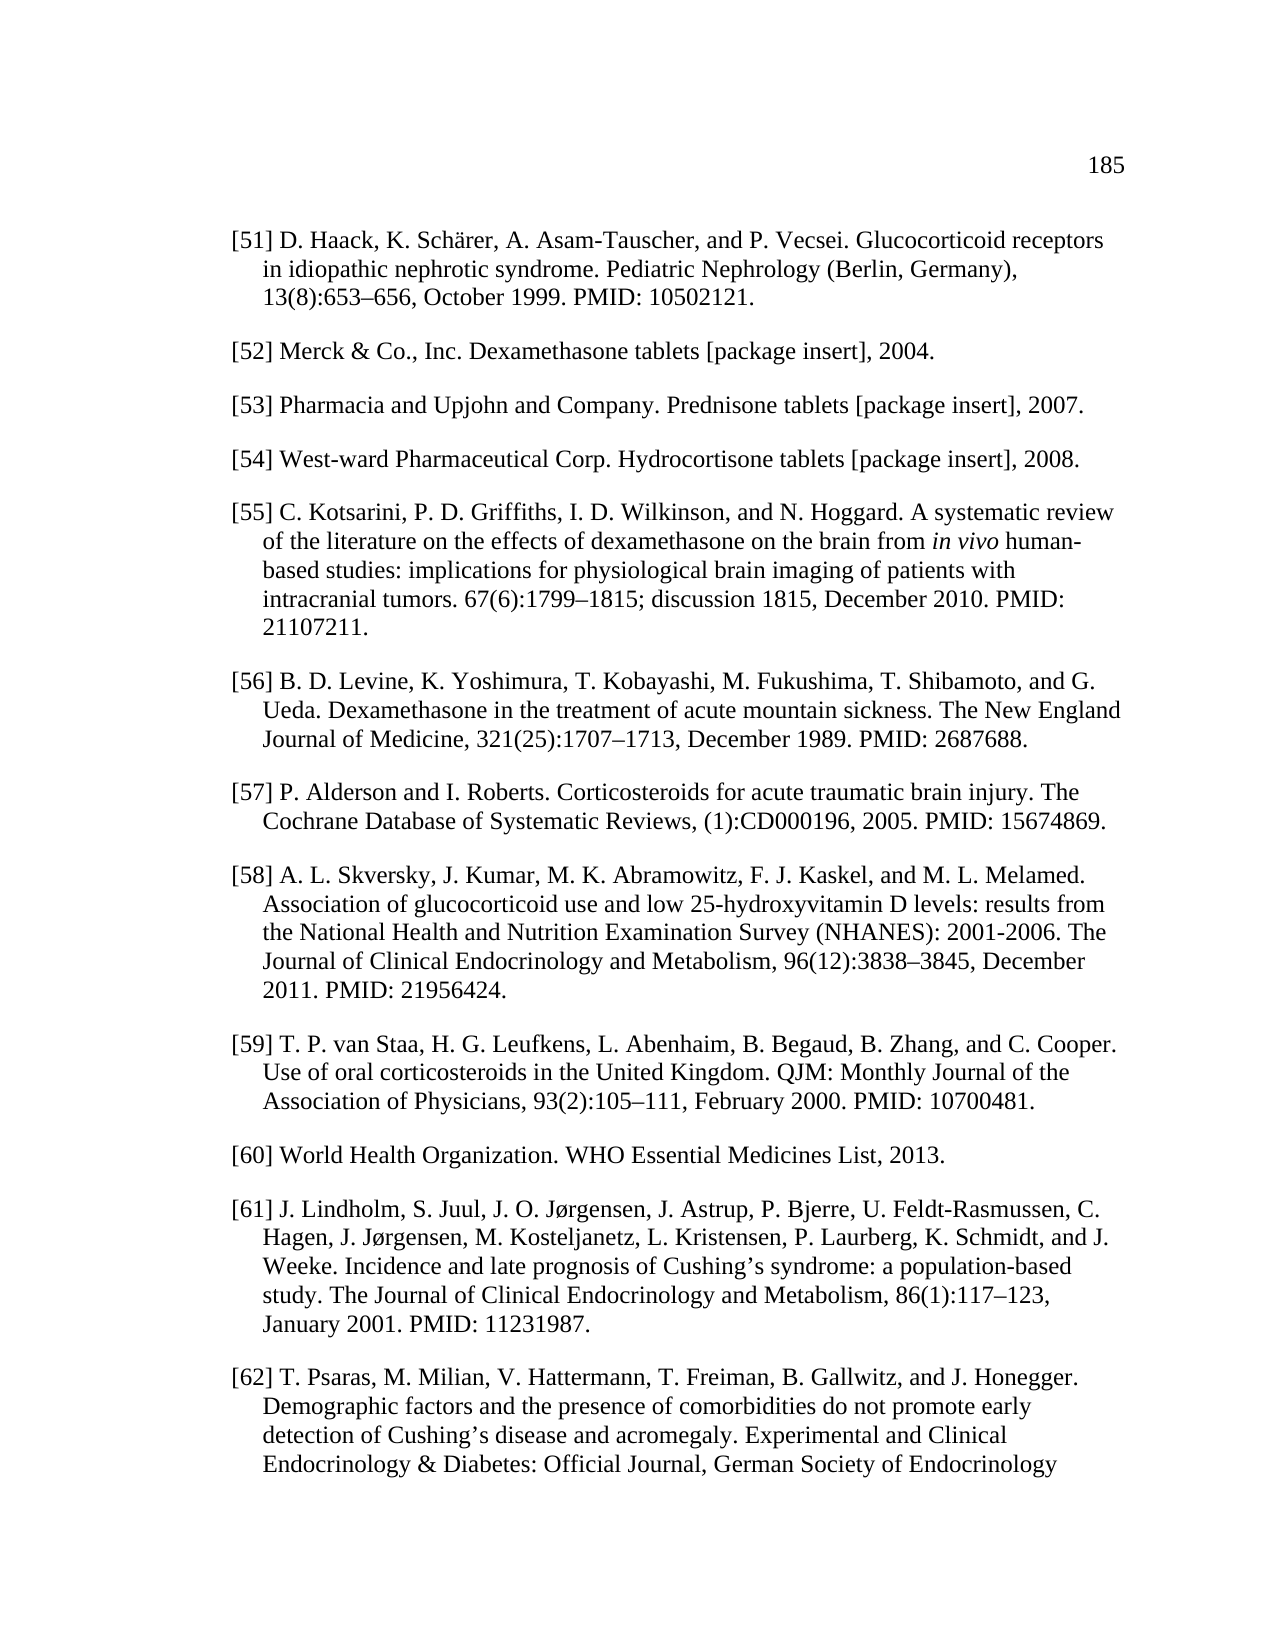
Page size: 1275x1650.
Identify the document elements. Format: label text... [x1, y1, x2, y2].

text [60] World Health Organization. WHO Essential Medicines List, 2013. [225, 1140, 1125, 1169]
text [55] C. Kotsarini, P. D. Griffiths, I. D. Wilkinson, and N. Hoggard. A systematic review of the literature on the effects of dexamethasone on the brain from in vivo human-based studies: implications for physiological brain imaging of patients with intracranial tumors. 67(6):1799–1815; discussion 1815, December 2010. PMID: 21107211. [225, 497, 1125, 641]
text [52] Merck & Co., Inc. Dexamethasone tablets [package insert], 2004. [225, 336, 1125, 365]
text [61] J. Lindholm, S. Juul, J. O. Jørgensen, J. Astrup, P. Bjerre, U. Feldt-Rasmussen, C. Hagen, J. Jørgensen, M. Kosteljanetz, L. Kristensen, P. Laurberg, K. Schmidt, and J. Weeke. Incidence and late prognosis of Cushing’s syndrome: a population-based study. The Journal of Clinical Endocrinology and Metabolism, 86(1):117–123, January 2001. PMID: 11231987. [225, 1194, 1125, 1337]
text [56] B. D. Levine, K. Yoshimura, T. Kobayashi, M. Fukushima, T. Shibamoto, and G. Ueda. Dexamethasone in the treatment of acute mountain sickness. The New England Journal of Medicine, 321(25):1707–1713, December 1989. PMID: 2687688. [225, 666, 1125, 752]
text [53] Pharmacia and Upjohn and Company. Prednisone tablets [package insert], 2007. [225, 390, 1125, 419]
text [54] West-ward Pharmaceutical Corp. Hydrocortisone tablets [package insert], 2008. [225, 444, 1125, 472]
text [59] T. P. van Staa, H. G. Leufkens, L. Abenhaim, B. Begaud, B. Zhang, and C. Cooper. Use of oral corticosteroids in the United Kingdom. QJM: Monthly Journal of the Association of Physicians, 93(2):105–111, February 2000. PMID: 10700481. [225, 1029, 1125, 1115]
text [51] D. Haack, K. Schärer, A. Asam-Tauscher, and P. Vecsei. Glucocorticoid receptors in idiopathic nephrotic syndrome. Pediatric Nephrology (Berlin, Germany), 13(8):653–656, October 1999. PMID: 10502121. [225, 225, 1125, 311]
text [58] A. L. Skversky, J. Kumar, M. K. Abramowitz, F. J. Kaskel, and M. L. Melamed. Association of glucocorticoid use and low 25-hydroxyvitamin D levels: results from the National Health and Nutrition Examination Survey (NHANES): 2001-2006. The Journal of Clinical Endocrinology and Metabolism, 96(12):3838–3845, December 2011. PMID: 21956424. [225, 860, 1125, 1004]
text [62] T. Psaras, M. Milian, V. Hattermann, T. Freiman, B. Gallwitz, and J. Honegger. Demographic factors and the presence of comorbidities do not promote early detection of Cushing’s disease and acromegaly. Experimental and Clinical Endocrinology & Diabetes: Official Journal, German Society of Endocrinology [225, 1362, 1125, 1477]
text [57] P. Alderson and I. Roberts. Corticosteroids for acute traumatic brain injury. The Cochrane Database of Systematic Reviews, (1):CD000196, 2005. PMID: 15674869. [225, 777, 1125, 835]
